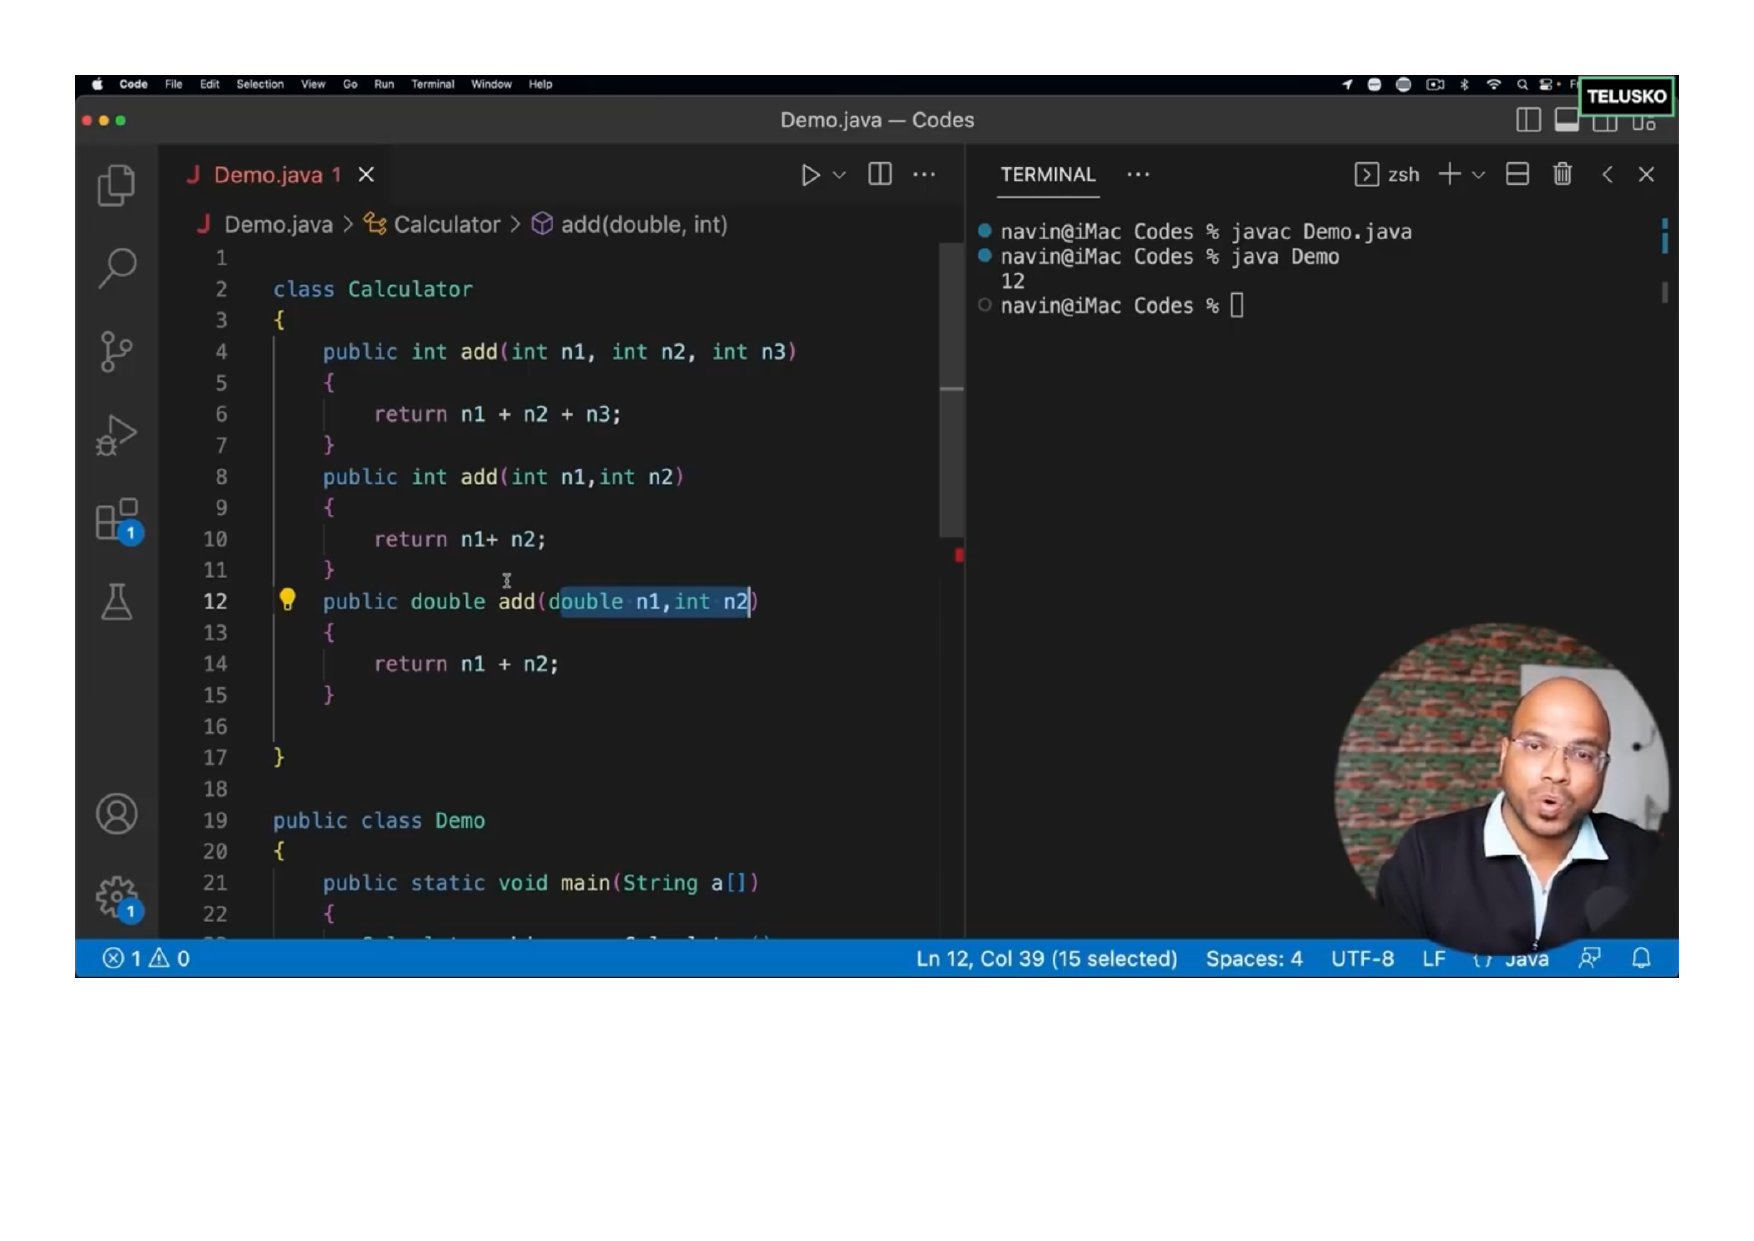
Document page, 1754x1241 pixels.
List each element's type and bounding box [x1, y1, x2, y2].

picture [75, 75, 1679, 978]
